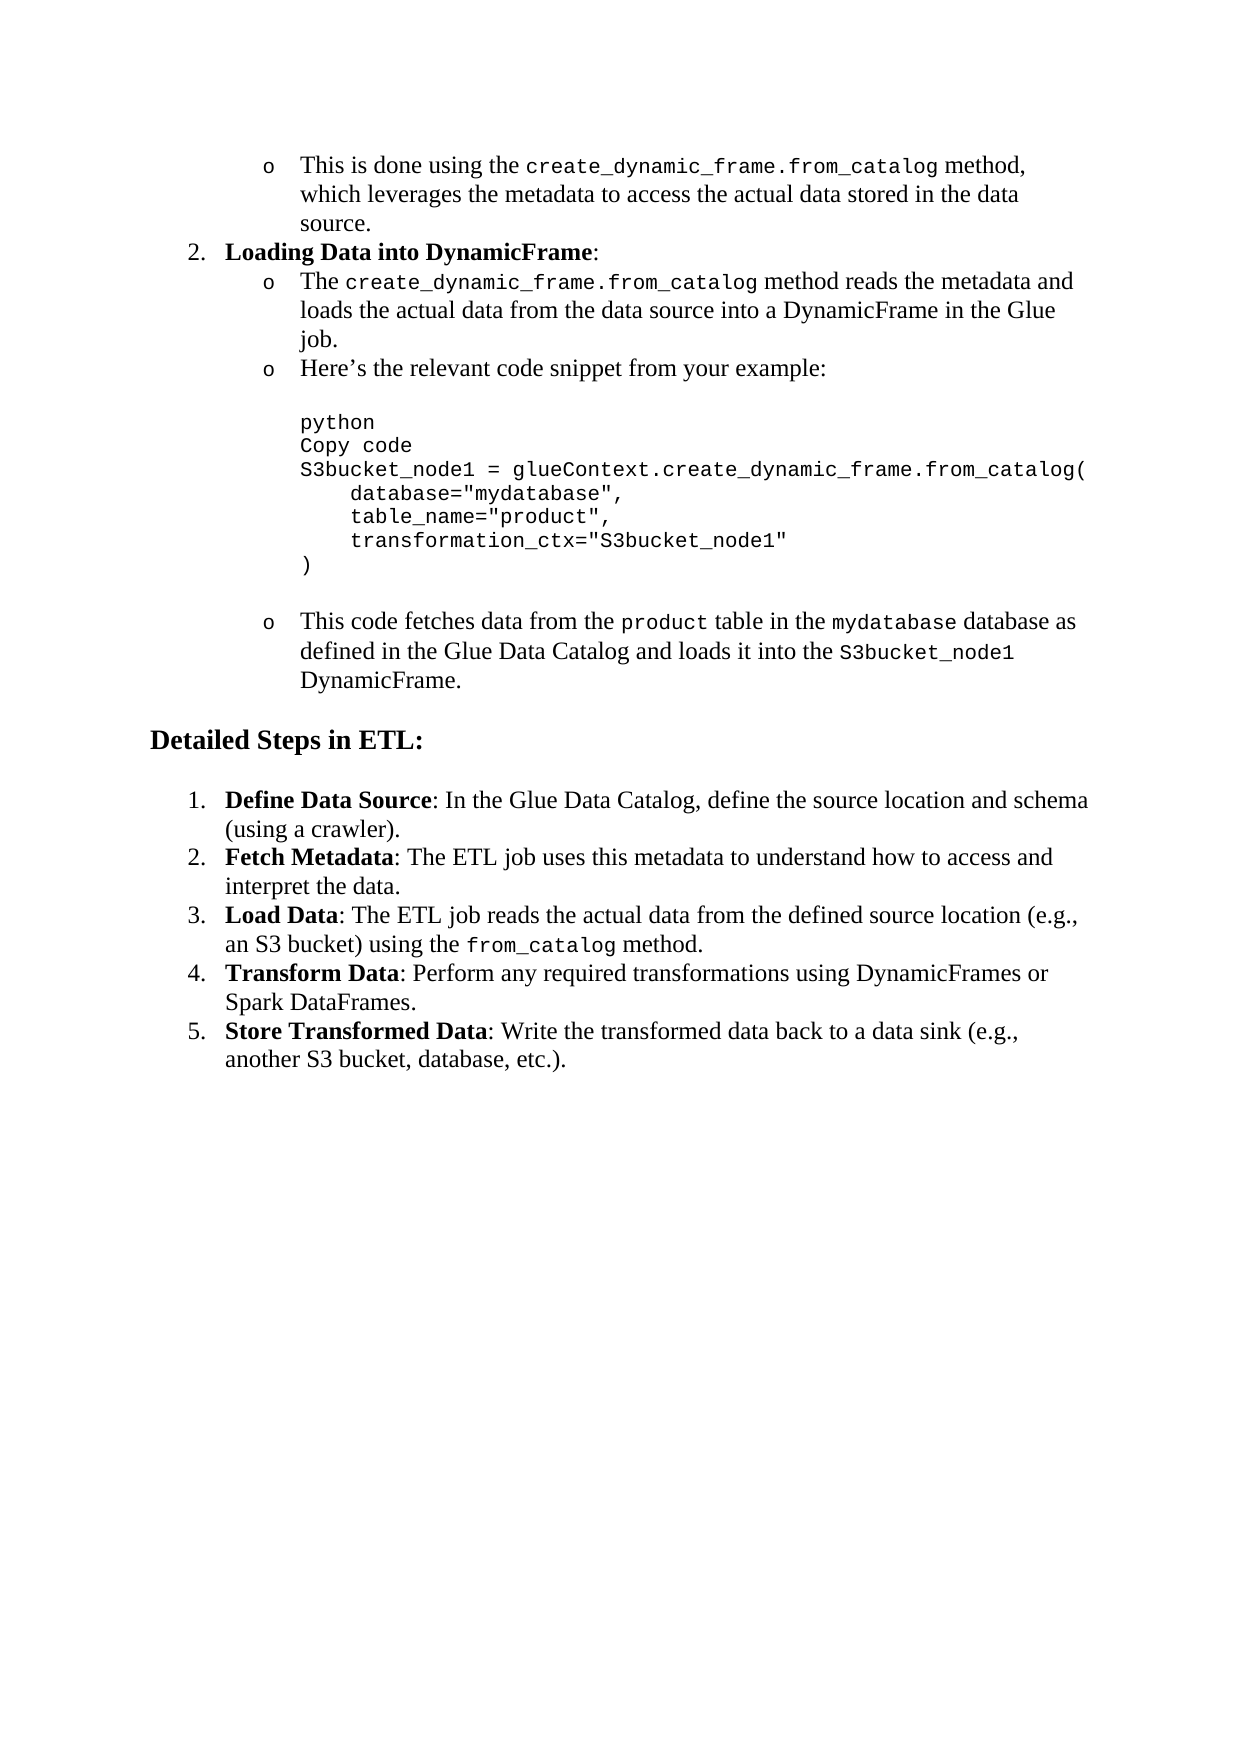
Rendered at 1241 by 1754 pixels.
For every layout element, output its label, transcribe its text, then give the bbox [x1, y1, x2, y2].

text ) [300, 553, 1090, 577]
list Loading Data into DynamicFrame: [187, 237, 1090, 266]
text transformation_ctx="S3bucket_node1" [300, 530, 1090, 553]
list This is done using the create_dynamic_frame.from_catalog method, which leverages the metadata to access the actual data stored in the data source. [262, 150, 1090, 237]
list Here’s the relevant code snippet from your example: [262, 353, 1090, 382]
text S3bucket_node1 = glueContext.create_dynamic_frame.from_catalog( [300, 459, 1090, 483]
list This code fetches data from the product table in the mydatabase database as defined in the Glue Data Catalog and loads it into the S3bucket_node1 DynamicFrame. [262, 606, 1090, 694]
text Copy code [300, 435, 1090, 459]
list Store Transformed Data: Write the transformed data back to a data sink (e.g., another S3 bucket, database, etc.). [187, 1016, 1090, 1073]
list The create_dynamic_frame.from_catalog method reads the metadata and loads the actual data from the data source into a DynamicFrame in the Glue job. [262, 266, 1090, 353]
list Load Data: The ETL job reads the actual data from the defined source location (e.g., an S3 bucket) using the from_catalog method. [187, 900, 1090, 958]
text python [300, 412, 1090, 435]
text table_name="product", [300, 506, 1090, 530]
text Detailed Steps in ETL: [150, 723, 1090, 756]
list Transform Data: Perform any required transformations using DynamicFrames or Spark DataFrames. [187, 958, 1090, 1016]
text database="mydatabase", [300, 483, 1090, 506]
list Fetch Metadata: The ETL job uses this metadata to understand how to access and interpret the data. [187, 842, 1090, 900]
list Define Data Source: In the Glue Data Catalog, define the source location and schema (using a crawler). [187, 785, 1090, 842]
